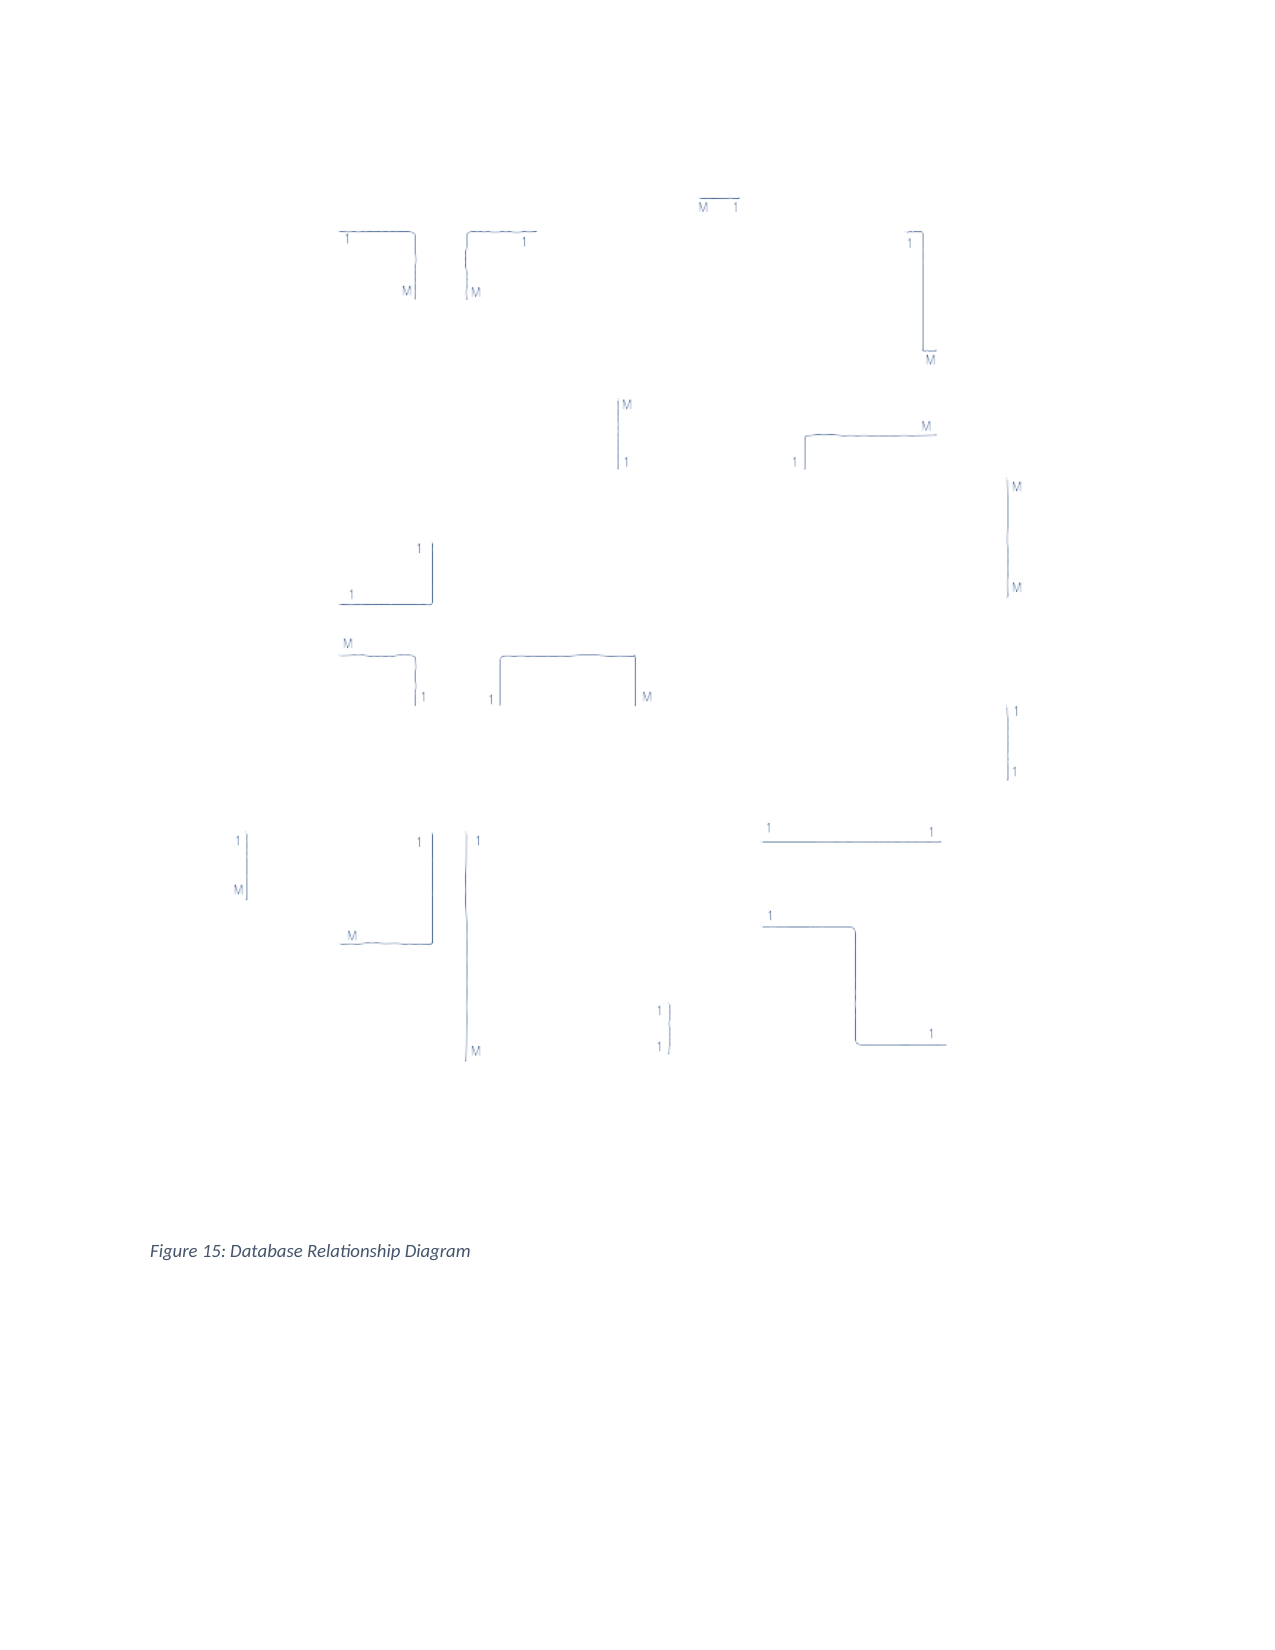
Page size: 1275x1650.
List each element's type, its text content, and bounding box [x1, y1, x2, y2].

text Figure 15: Database Relationship Diagram [150, 1240, 1125, 1263]
